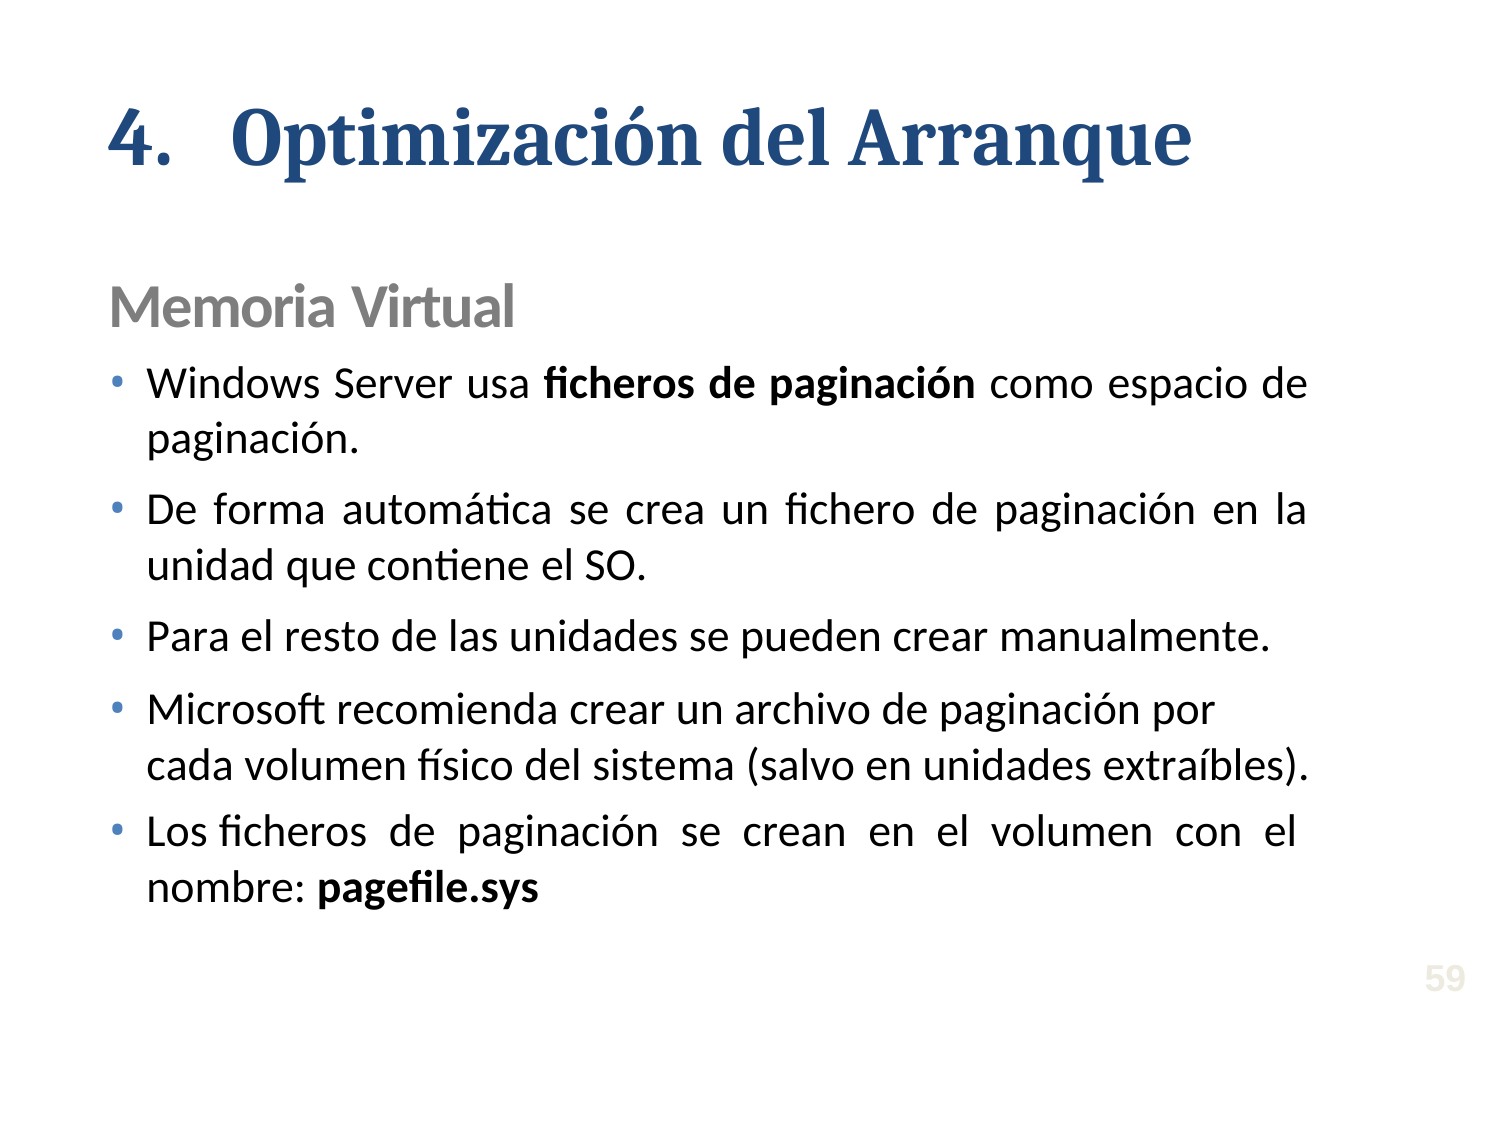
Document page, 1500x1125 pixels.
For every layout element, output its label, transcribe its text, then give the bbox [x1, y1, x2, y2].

subtitle 4. Optimización del Arranque [109, 91, 1485, 186]
subtitle Memoria Virtual [109, 267, 1485, 343]
text paginación. [146, 409, 1485, 465]
list Para el resto de las unidades se pueden crear manualmente. [109, 602, 1485, 664]
list Los ficheros de paginación se crean en el volumen con el [109, 802, 1485, 858]
list Windows Server usa ficheros de paginación como espacio de [109, 354, 1485, 409]
list De forma automática se crea un fichero de paginación en la unidad que contiene el SO. [109, 476, 1310, 592]
text 59 [54, 956, 1466, 999]
list Microsoft recomienda crear un archivo de paginación por cada volumen físico del sistema (salvo en unidades extraíbles). [109, 676, 1310, 792]
text nombre: pagefile.sys [146, 858, 1485, 913]
